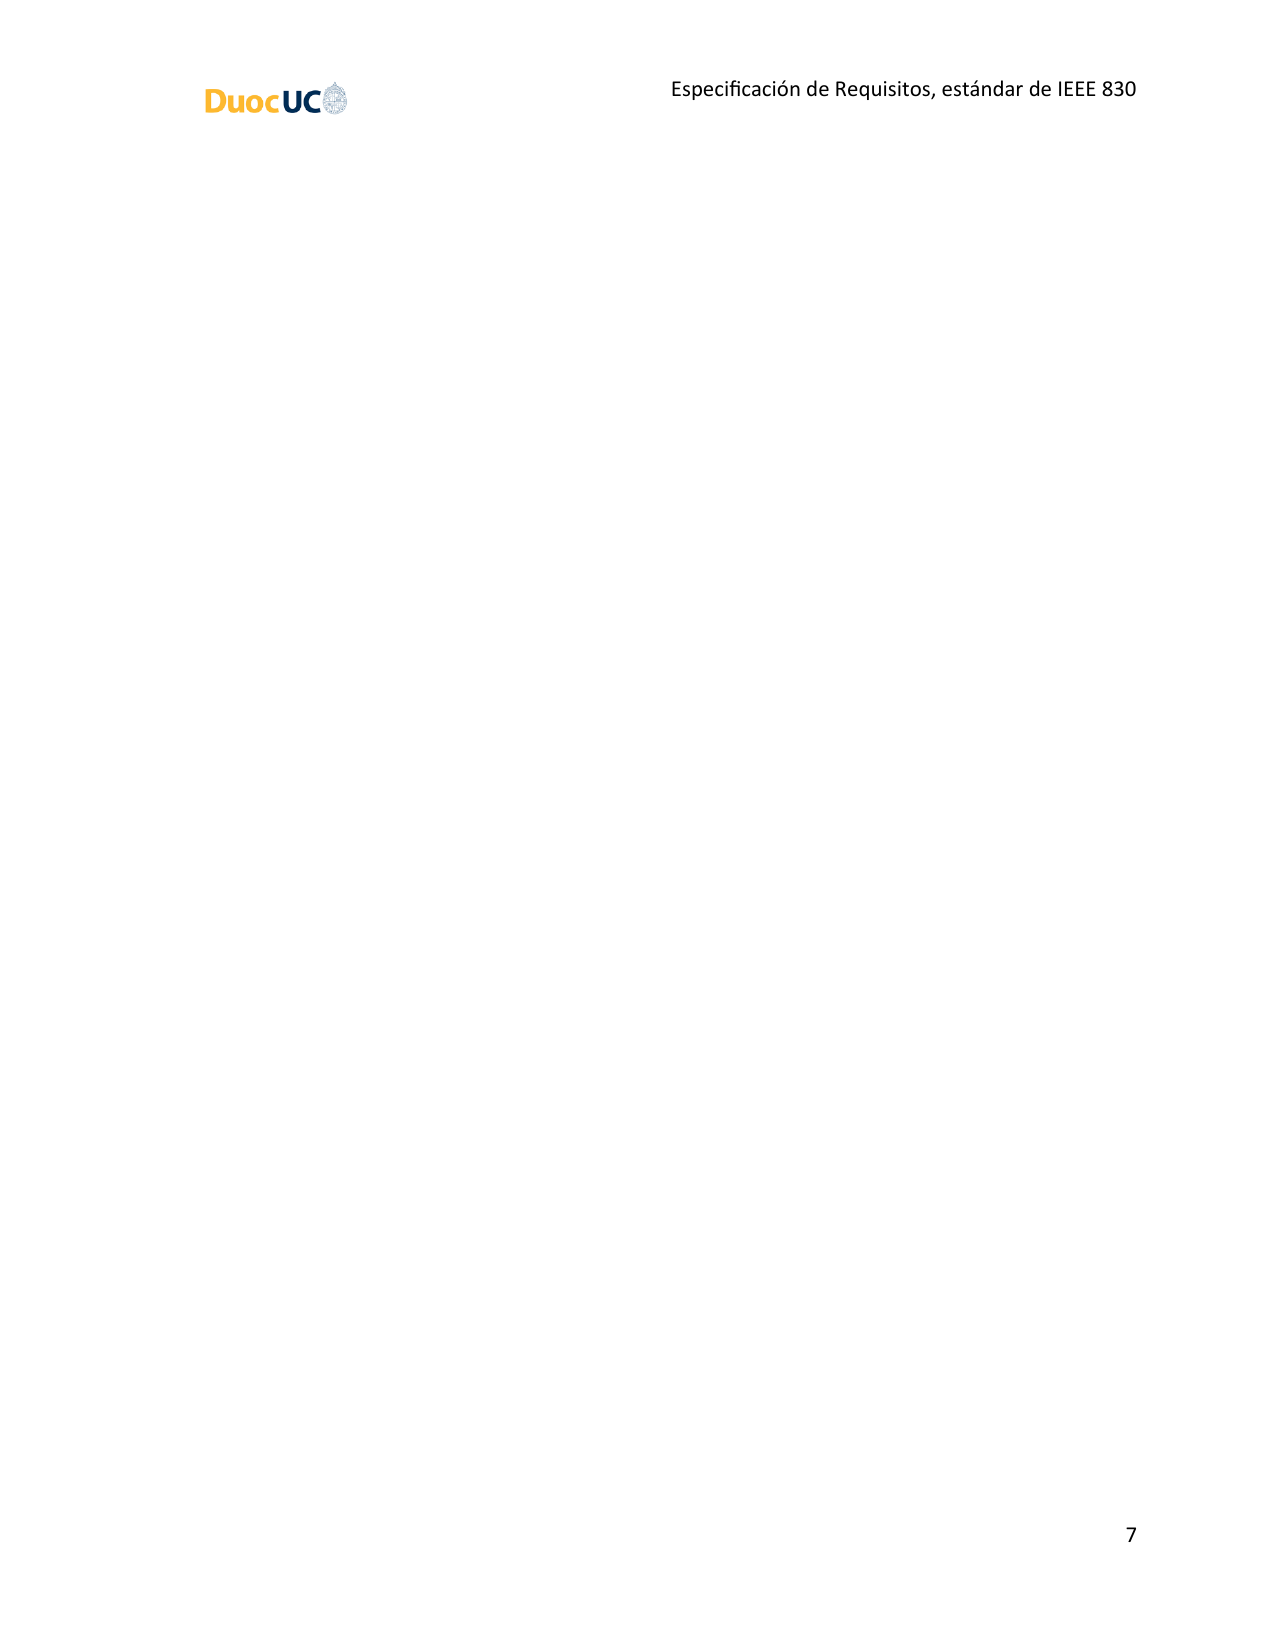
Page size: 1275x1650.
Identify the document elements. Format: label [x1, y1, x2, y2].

picture [198, 78, 352, 117]
